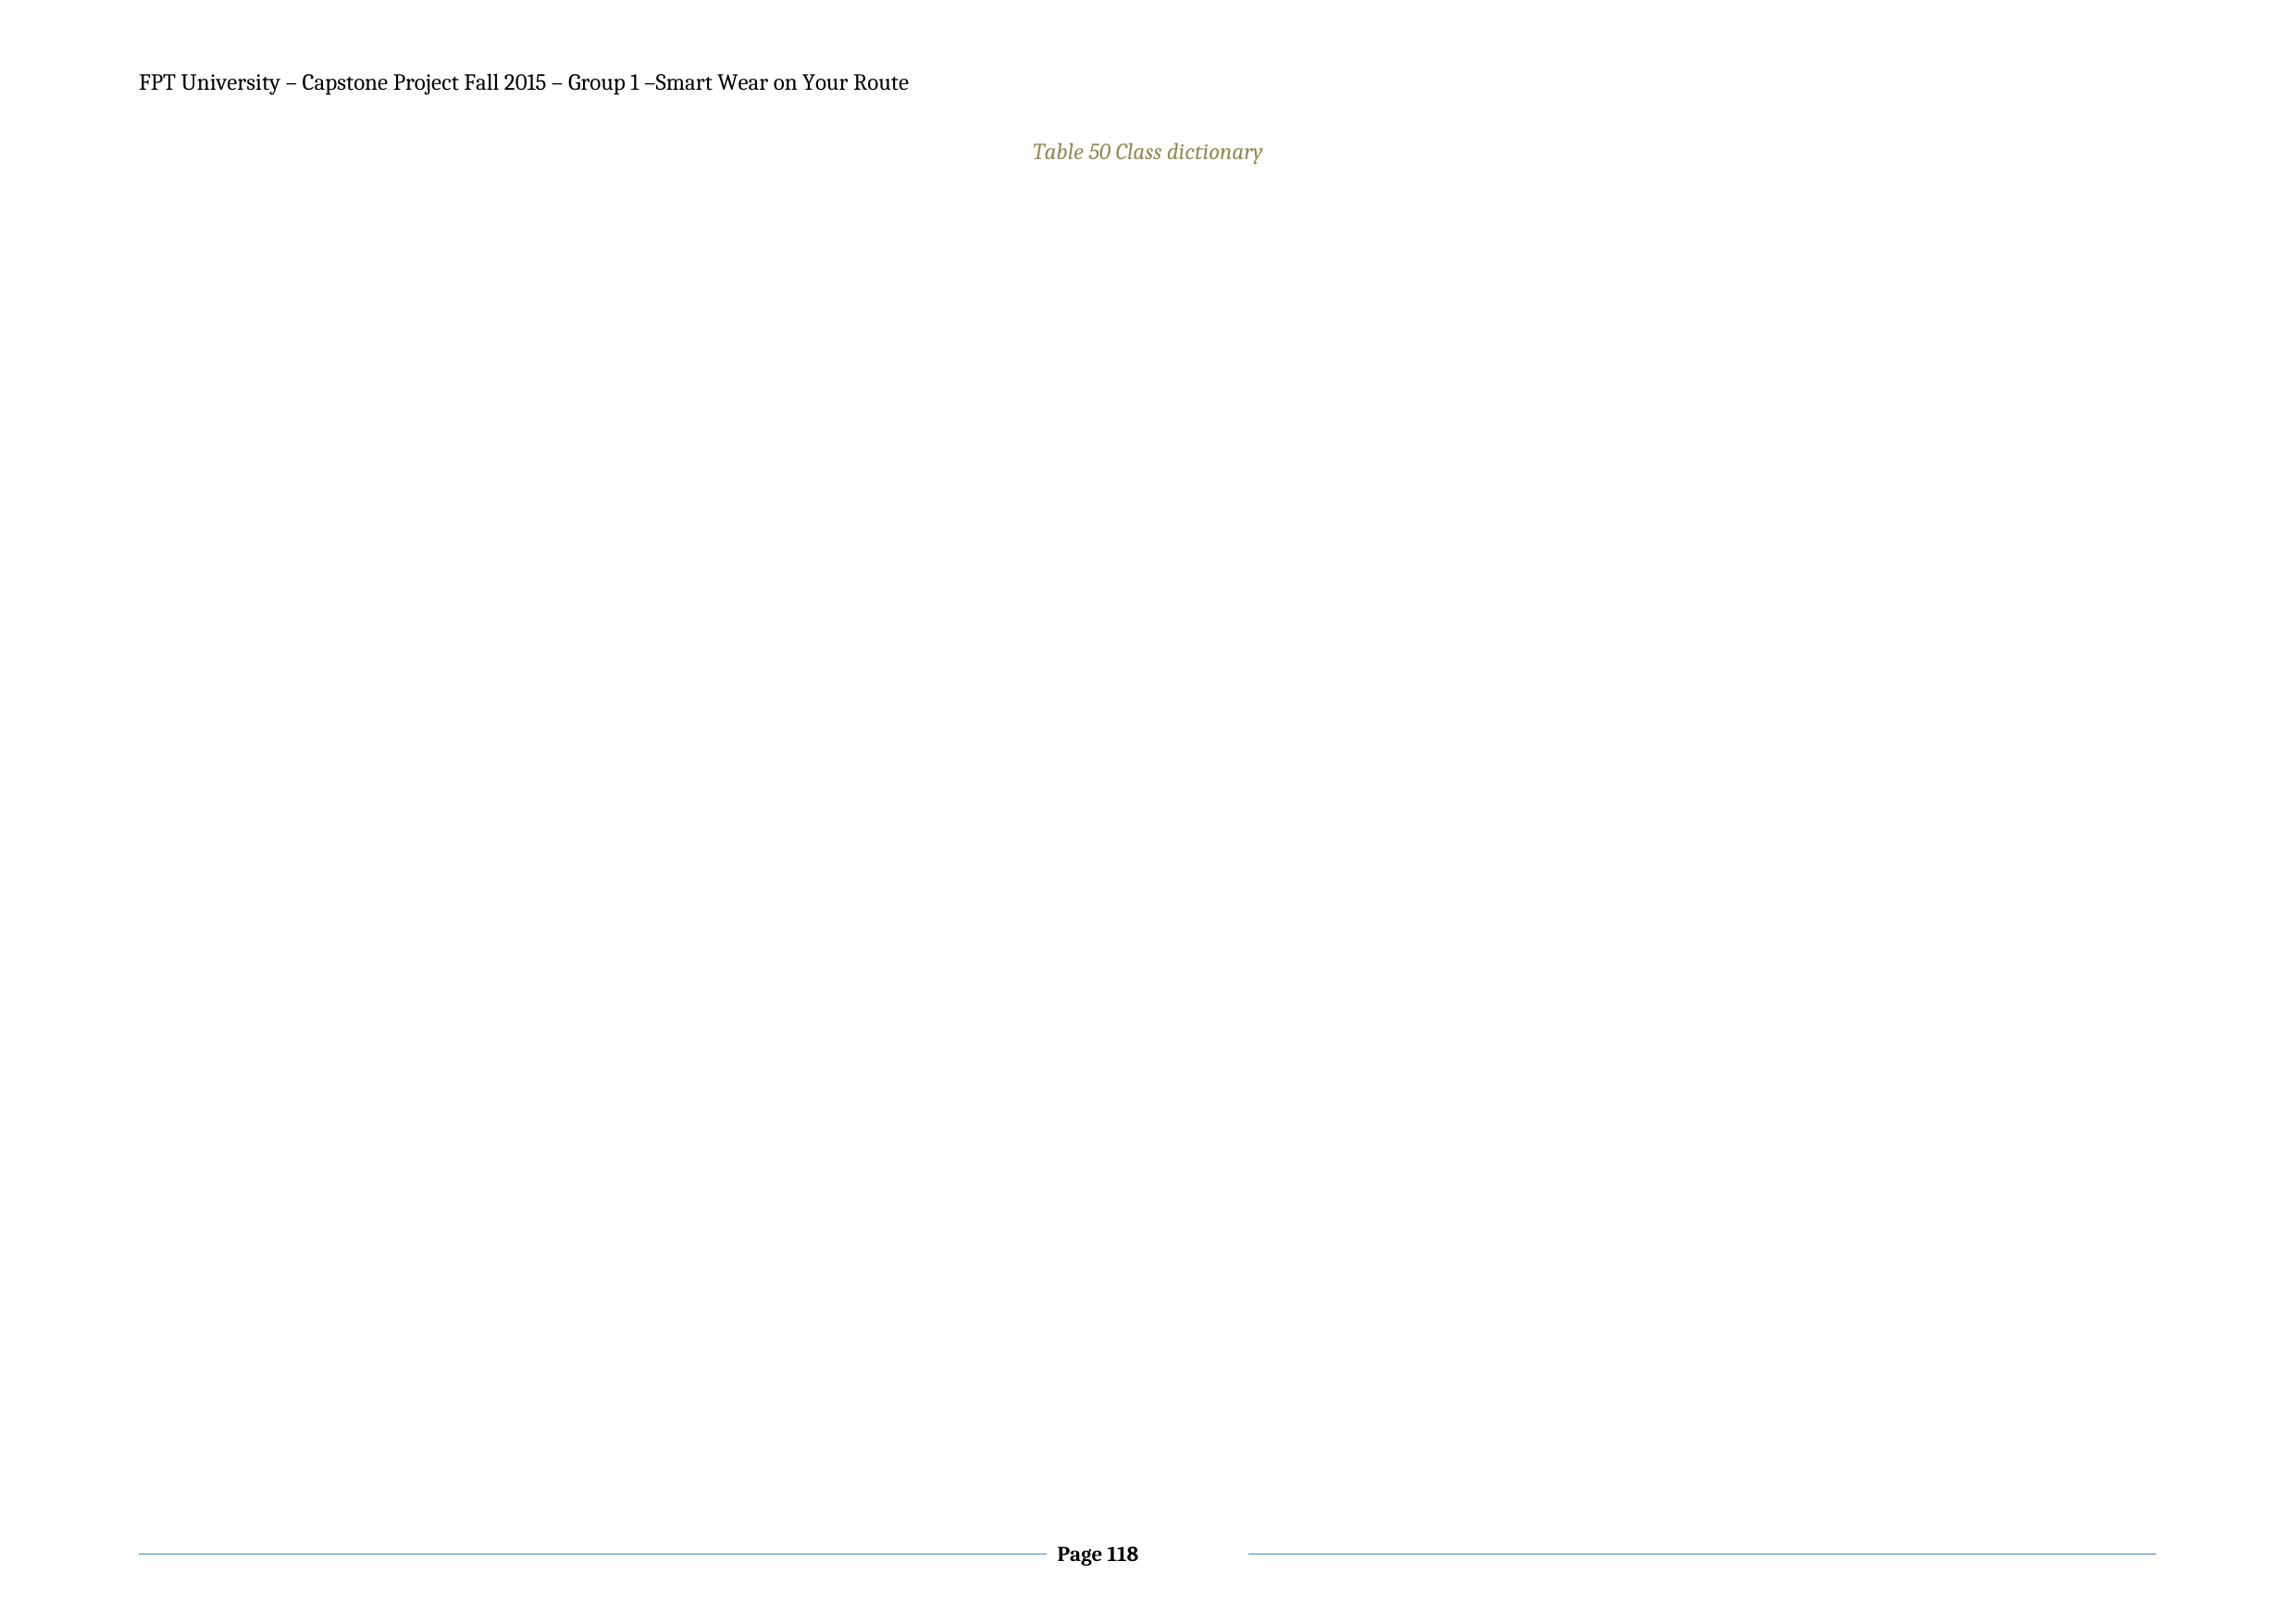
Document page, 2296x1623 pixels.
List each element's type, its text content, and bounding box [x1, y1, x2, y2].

text Table 50 Class dictionary [139, 139, 2156, 166]
